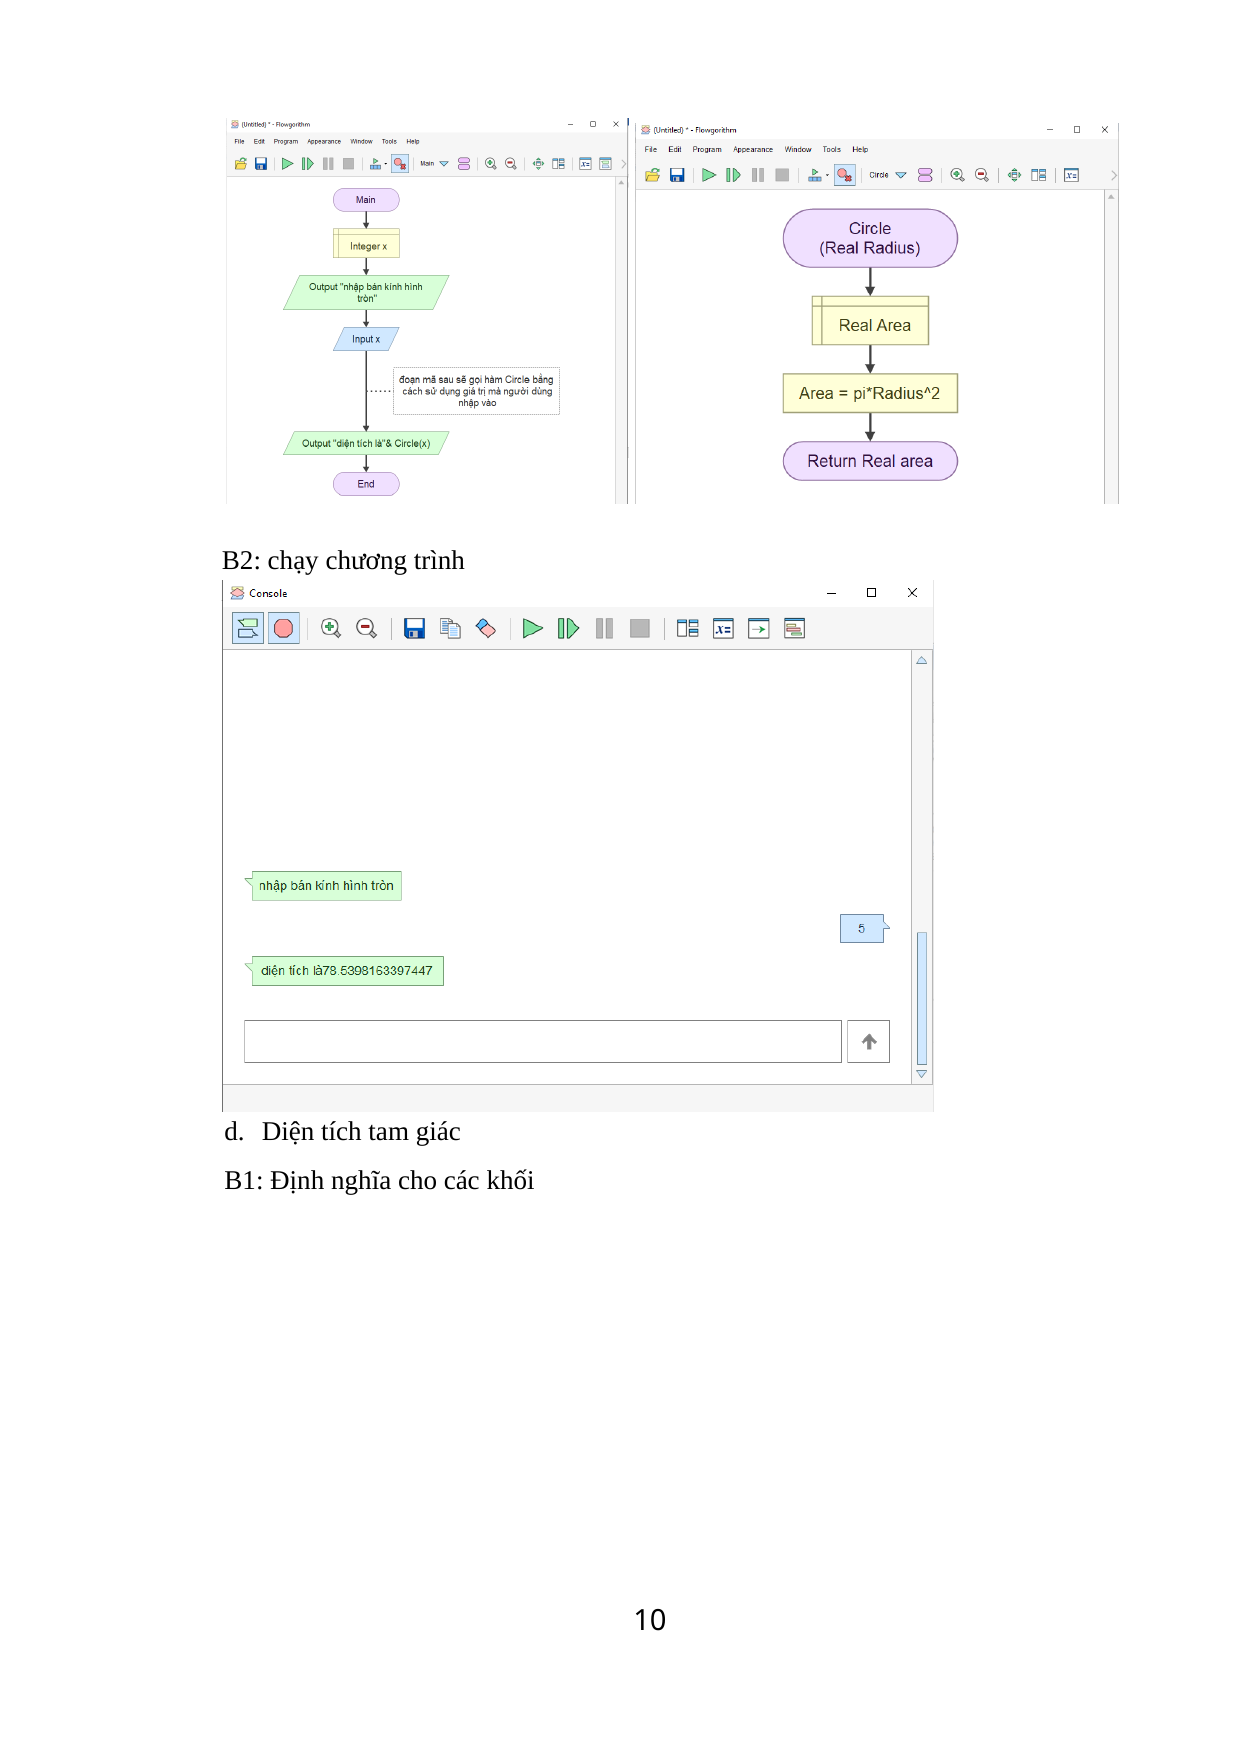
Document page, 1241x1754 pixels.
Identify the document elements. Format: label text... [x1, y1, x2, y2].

text B1: Định nghĩa cho các khối [224, 1164, 1122, 1195]
list Diện tích tam giác [224, 1116, 1122, 1147]
picture [226, 118, 629, 504]
picture [221, 580, 934, 1112]
list B2: chạy chương trình [222, 544, 1122, 576]
picture [635, 123, 1119, 504]
